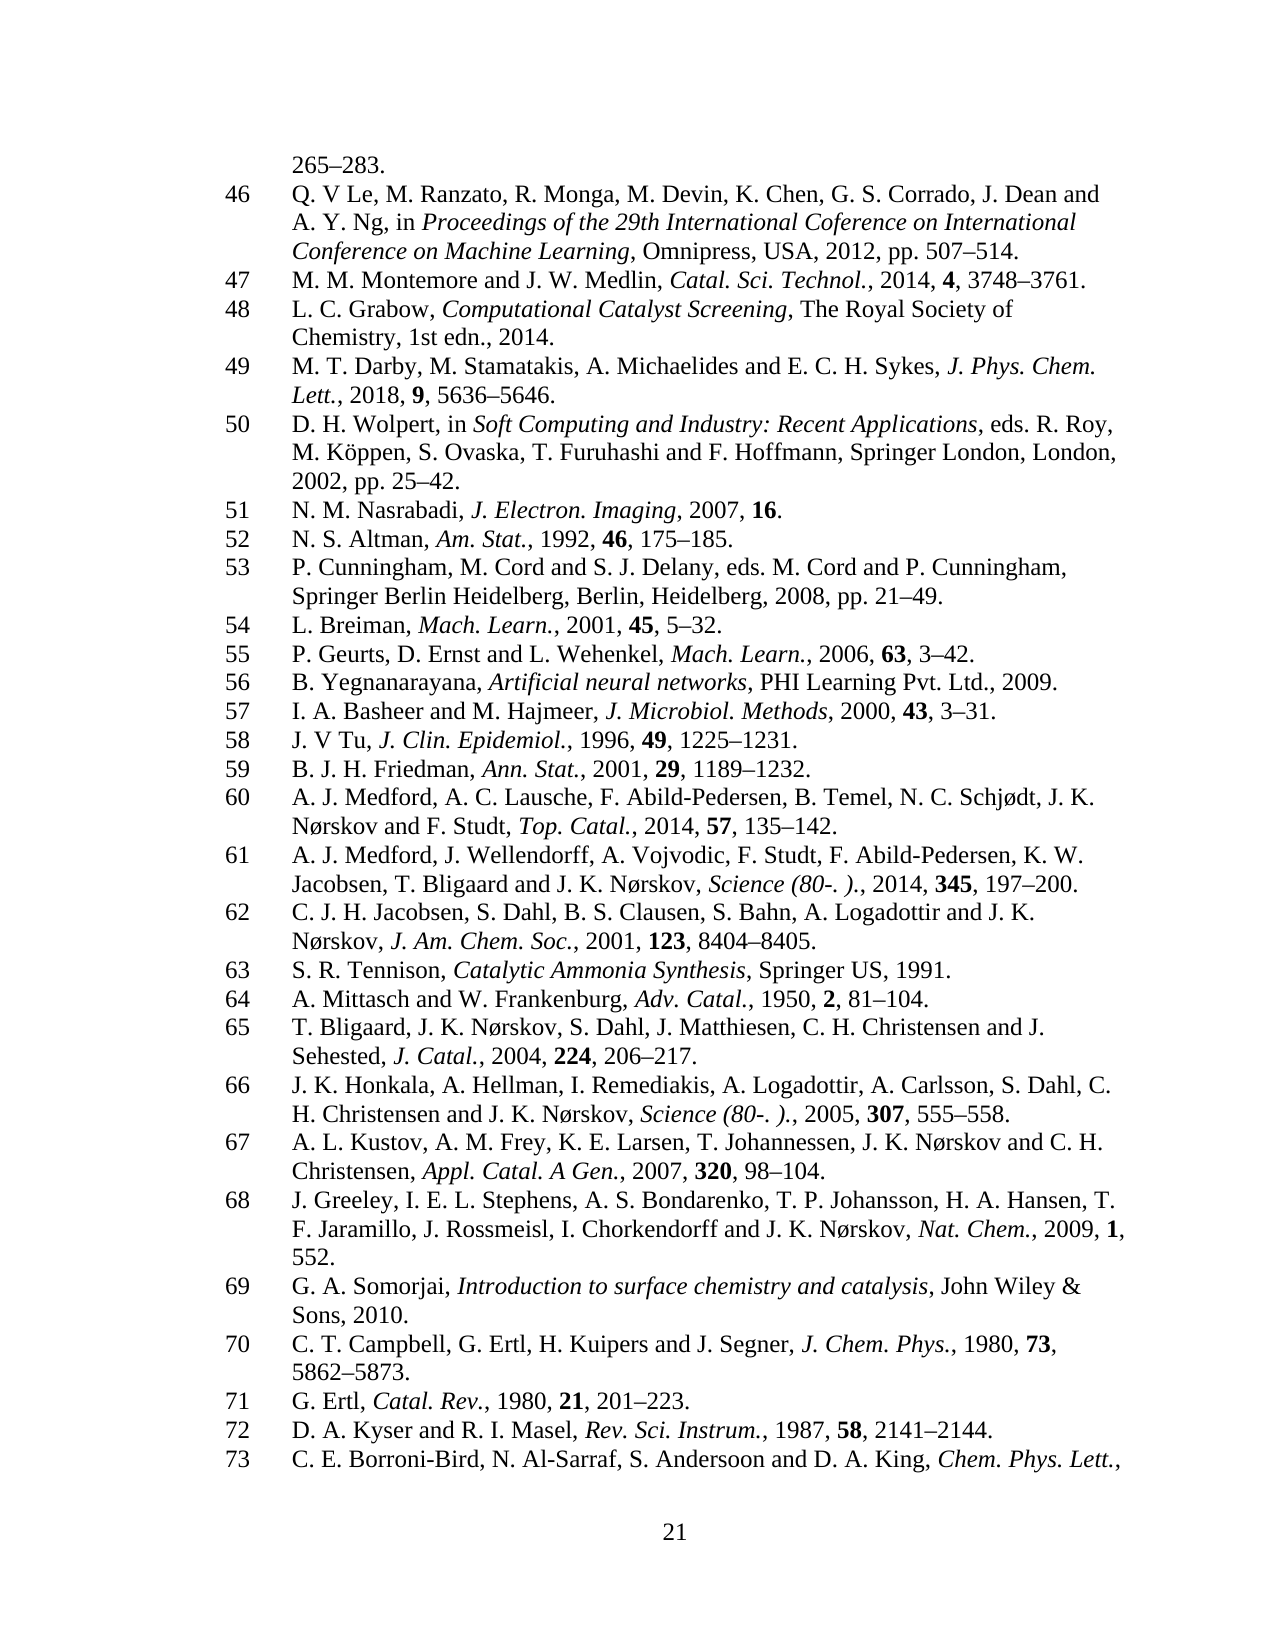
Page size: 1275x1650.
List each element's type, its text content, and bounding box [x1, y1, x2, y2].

text 61 A. J. Medford, J. Wellendorff, A. Vojvodic, F. Studt, F. Abild-Pedersen, K. W. Jacobsen, T. Bligaard and J. K. Nørskov, Science (80-. )., 2014, 345, 197–200. [225, 840, 1125, 897]
text 71 G. Ertl, Catal. Rev., 1980, 21, 201–223. [225, 1386, 1125, 1415]
text 54 L. Breiman, Mach. Learn., 2001, 45, 5–32. [225, 610, 1125, 639]
text 46 Q. V Le, M. Ranzato, R. Monga, M. Devin, K. Chen, G. S. Corrado, J. Dean and A. Y. Ng, in Proceedings of the 29th International Coference on International Conference on Machine Learning, Omnipress, USA, 2012, pp. 507–514. [225, 179, 1125, 265]
text 62 C. J. H. Jacobsen, S. Dahl, B. S. Clausen, S. Bahn, A. Logadottir and J. K. Nørskov, J. Am. Chem. Soc., 2001, 123, 8404–8405. [225, 897, 1125, 955]
text 49 M. T. Darby, M. Stamatakis, A. Michaelides and E. C. H. Sykes, J. Phys. Chem. Lett., 2018, 9, 5636–5646. [225, 351, 1125, 409]
text 57 I. A. Basheer and M. Hajmeer, J. Microbiol. Methods, 2000, 43, 3–31. [225, 696, 1125, 725]
text 53 P. Cunningham, M. Cord and S. J. Delany, eds. M. Cord and P. Cunningham, Springer Berlin Heidelberg, Berlin, Heidelberg, 2008, pp. 21–49. [225, 552, 1125, 610]
text 70 C. T. Campbell, G. Ertl, H. Kuipers and J. Segner, J. Chem. Phys., 1980, 73, 5862–5873. [225, 1329, 1125, 1386]
text 68 J. Greeley, I. E. L. Stephens, A. S. Bondarenko, T. P. Johansson, H. A. Hansen, T. F. Jaramillo, J. Rossmeisl, I. Chorkendorff and J. K. Nørskov, Nat. Chem., 2009, 1, 552. [225, 1185, 1125, 1271]
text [225, 1444, 1125, 1472]
text 52 N. S. Altman, Am. Stat., 1992, 46, 175–185. [225, 524, 1125, 552]
text 69 G. A. Somorjai, Introduction to surface chemistry and catalysis, John Wiley & Sons, 2010. [225, 1271, 1125, 1329]
text 48 L. C. Grabow, Computational Catalyst Screening, The Royal Society of Chemistry, 1st edn., 2014. [225, 294, 1125, 351]
text 66 J. K. Honkala, A. Hellman, I. Remediakis, A. Logadottir, A. Carlsson, S. Dahl, C. H. Christensen and J. K. Nørskov, Science (80-. )., 2005, 307, 555–558. [225, 1070, 1125, 1127]
text 59 B. J. H. Friedman, Ann. Stat., 2001, 29, 1189–1232. [225, 754, 1125, 782]
text 60 A. J. Medford, A. C. Lausche, F. Abild-Pedersen, B. Temel, N. C. Schjødt, J. K. Nørskov and F. Studt, Top. Catal., 2014, 57, 135–142. [225, 782, 1125, 840]
text 55 P. Geurts, D. Ernst and L. Wehenkel, Mach. Learn., 2006, 63, 3–42. [225, 639, 1125, 667]
text 63 S. R. Tennison, Catalytic Ammonia Synthesis, Springer US, 1991. [225, 955, 1125, 984]
text 50 D. H. Wolpert, in Soft Computing and Industry: Recent Applications, eds. R. Roy, M. Köppen, S. Ovaska, T. Furuhashi and F. Hoffmann, Springer London, London, 2002, pp. 25–42. [225, 409, 1125, 495]
text 47 M. M. Montemore and J. W. Medlin, Catal. Sci. Technol., 2014, 4, 3748–3761. [225, 265, 1125, 294]
text 51 N. M. Nasrabadi, J. Electron. Imaging, 2007, 16. [225, 495, 1125, 524]
text 64 A. Mittasch and W. Frankenburg, Adv. Catal., 1950, 2, 81–104. [225, 984, 1125, 1012]
text 67 A. L. Kustov, A. M. Frey, K. E. Larsen, T. Johannessen, J. K. Nørskov and C. H. Christensen, Appl. Catal. A Gen., 2007, 320, 98–104. [225, 1127, 1125, 1185]
text 56 B. Yegnanarayana, Artificial neural networks, PHI Learning Pvt. Ltd., 2009. [225, 667, 1125, 696]
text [225, 150, 1125, 179]
text 72 D. A. Kyser and R. I. Masel, Rev. Sci. Instrum., 1987, 58, 2141–2144. [225, 1415, 1125, 1444]
text 65 T. Bligaard, J. K. Nørskov, S. Dahl, J. Matthiesen, C. H. Christensen and J. Sehested, J. Catal., 2004, 224, 206–217. [225, 1012, 1125, 1070]
text 58 J. V Tu, J. Clin. Epidemiol., 1996, 49, 1225–1231. [225, 725, 1125, 754]
